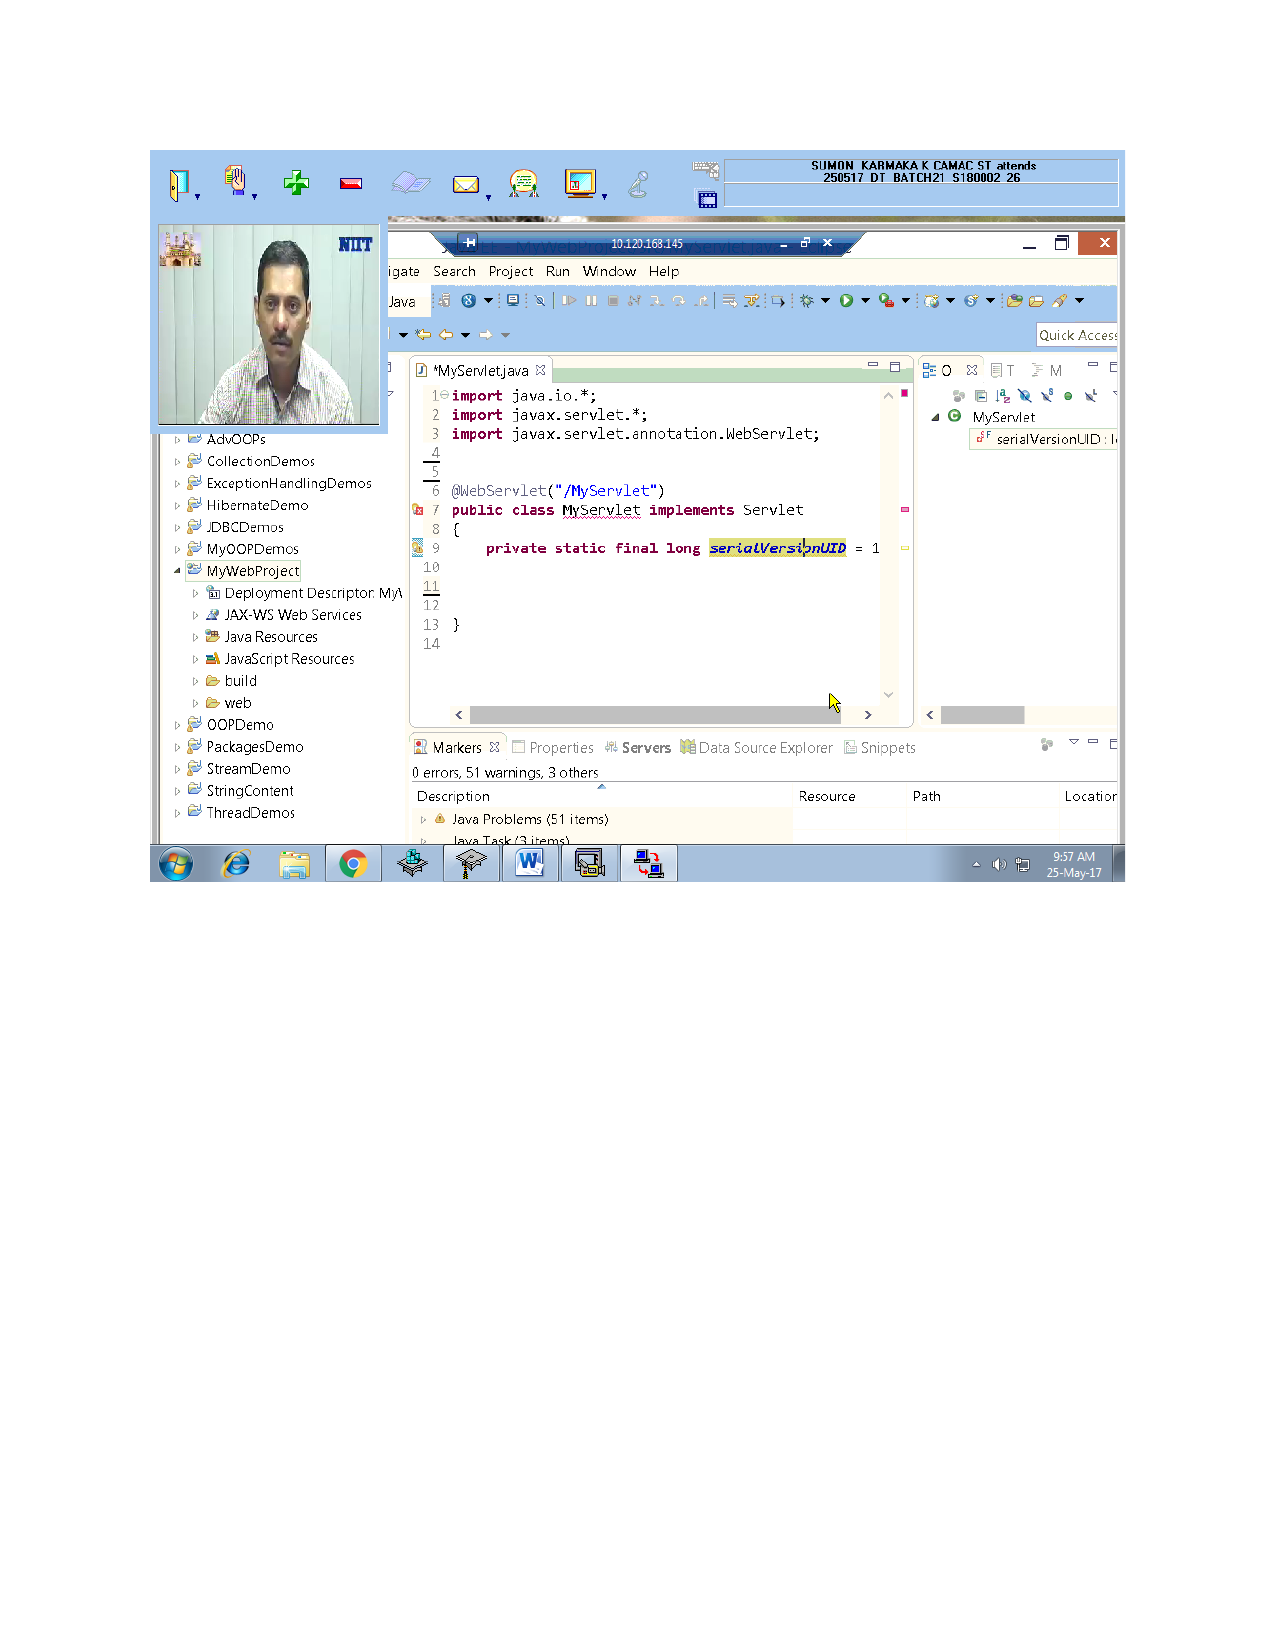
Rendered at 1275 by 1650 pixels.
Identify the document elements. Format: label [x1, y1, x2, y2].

picture [150, 150, 1125, 882]
